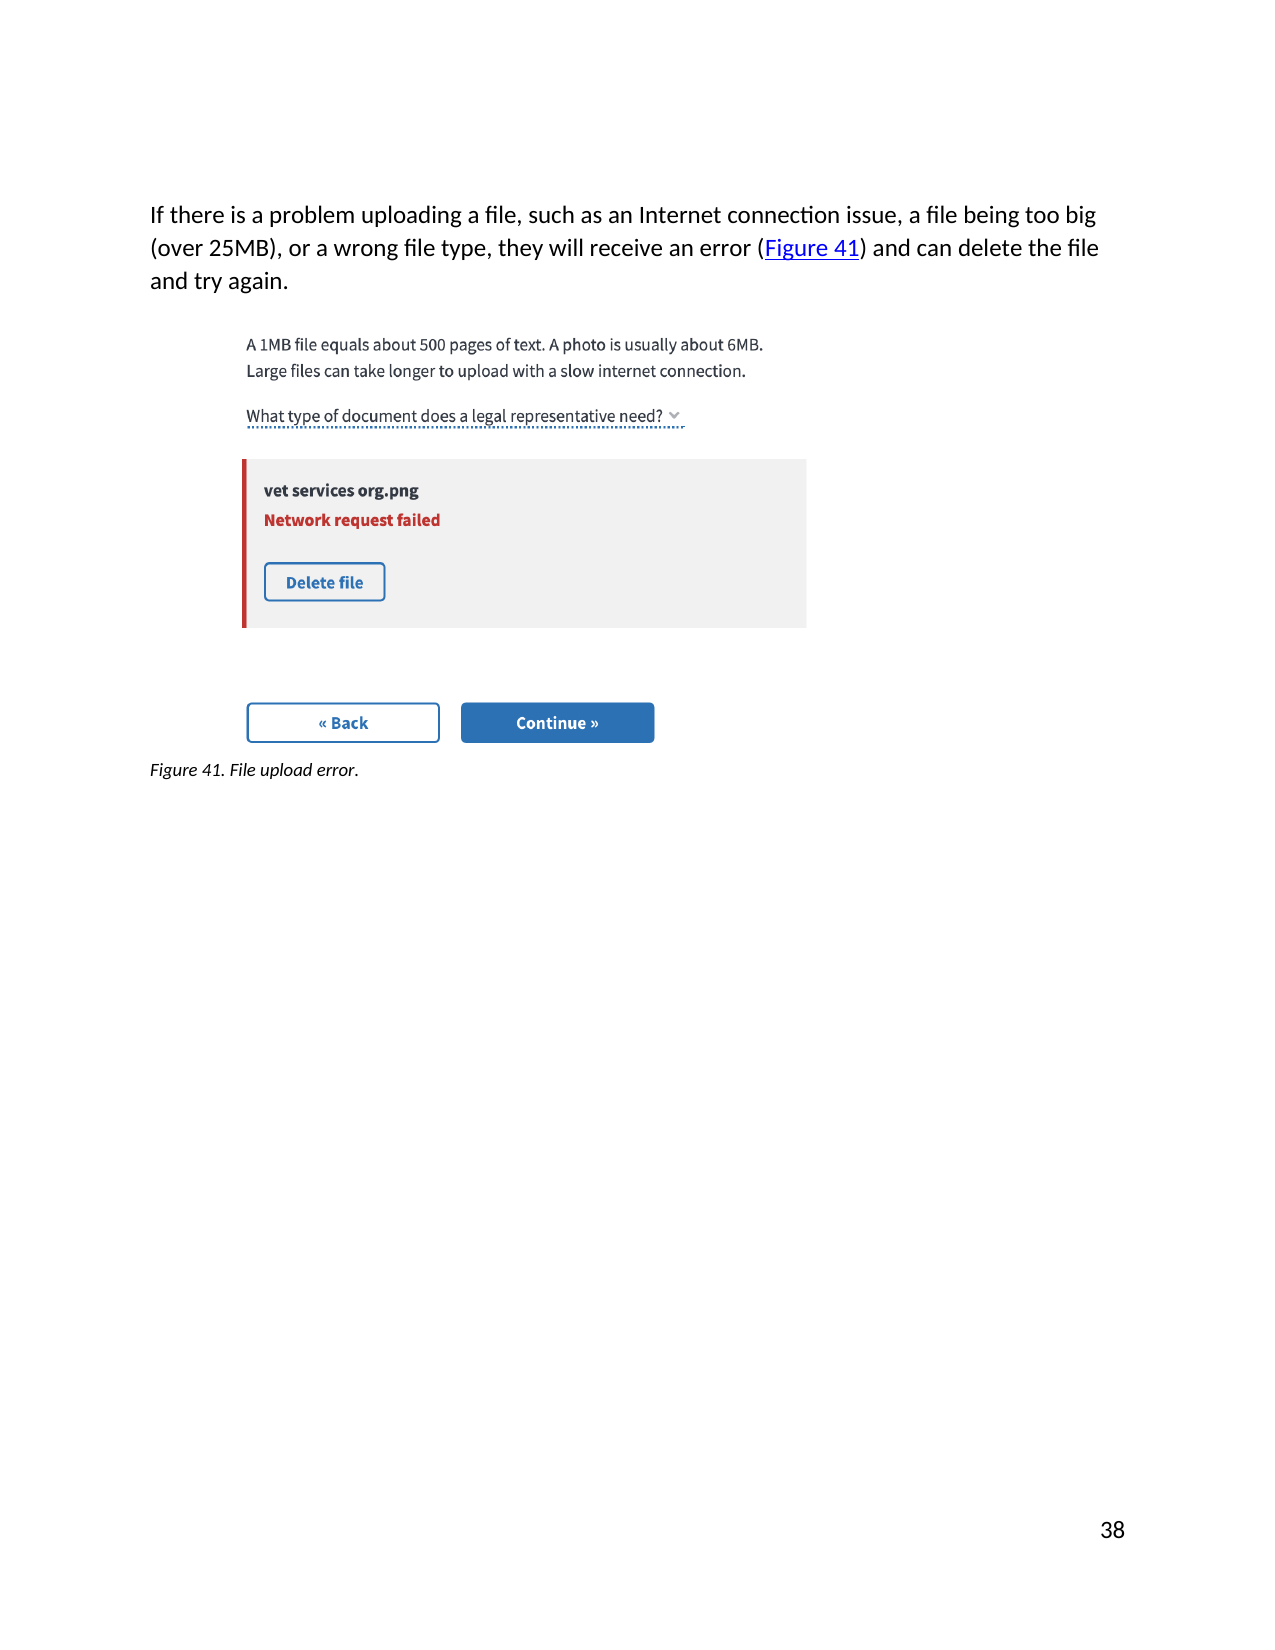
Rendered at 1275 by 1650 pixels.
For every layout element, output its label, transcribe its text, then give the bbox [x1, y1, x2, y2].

picture [150, 315, 895, 757]
text If there is a problem uploading a file, such as an Internet connection issue, a file being too big (over 25MB), or a wrong file type, they will receive an error (Figure 41) and can delete the file and try again. [150, 199, 1125, 296]
